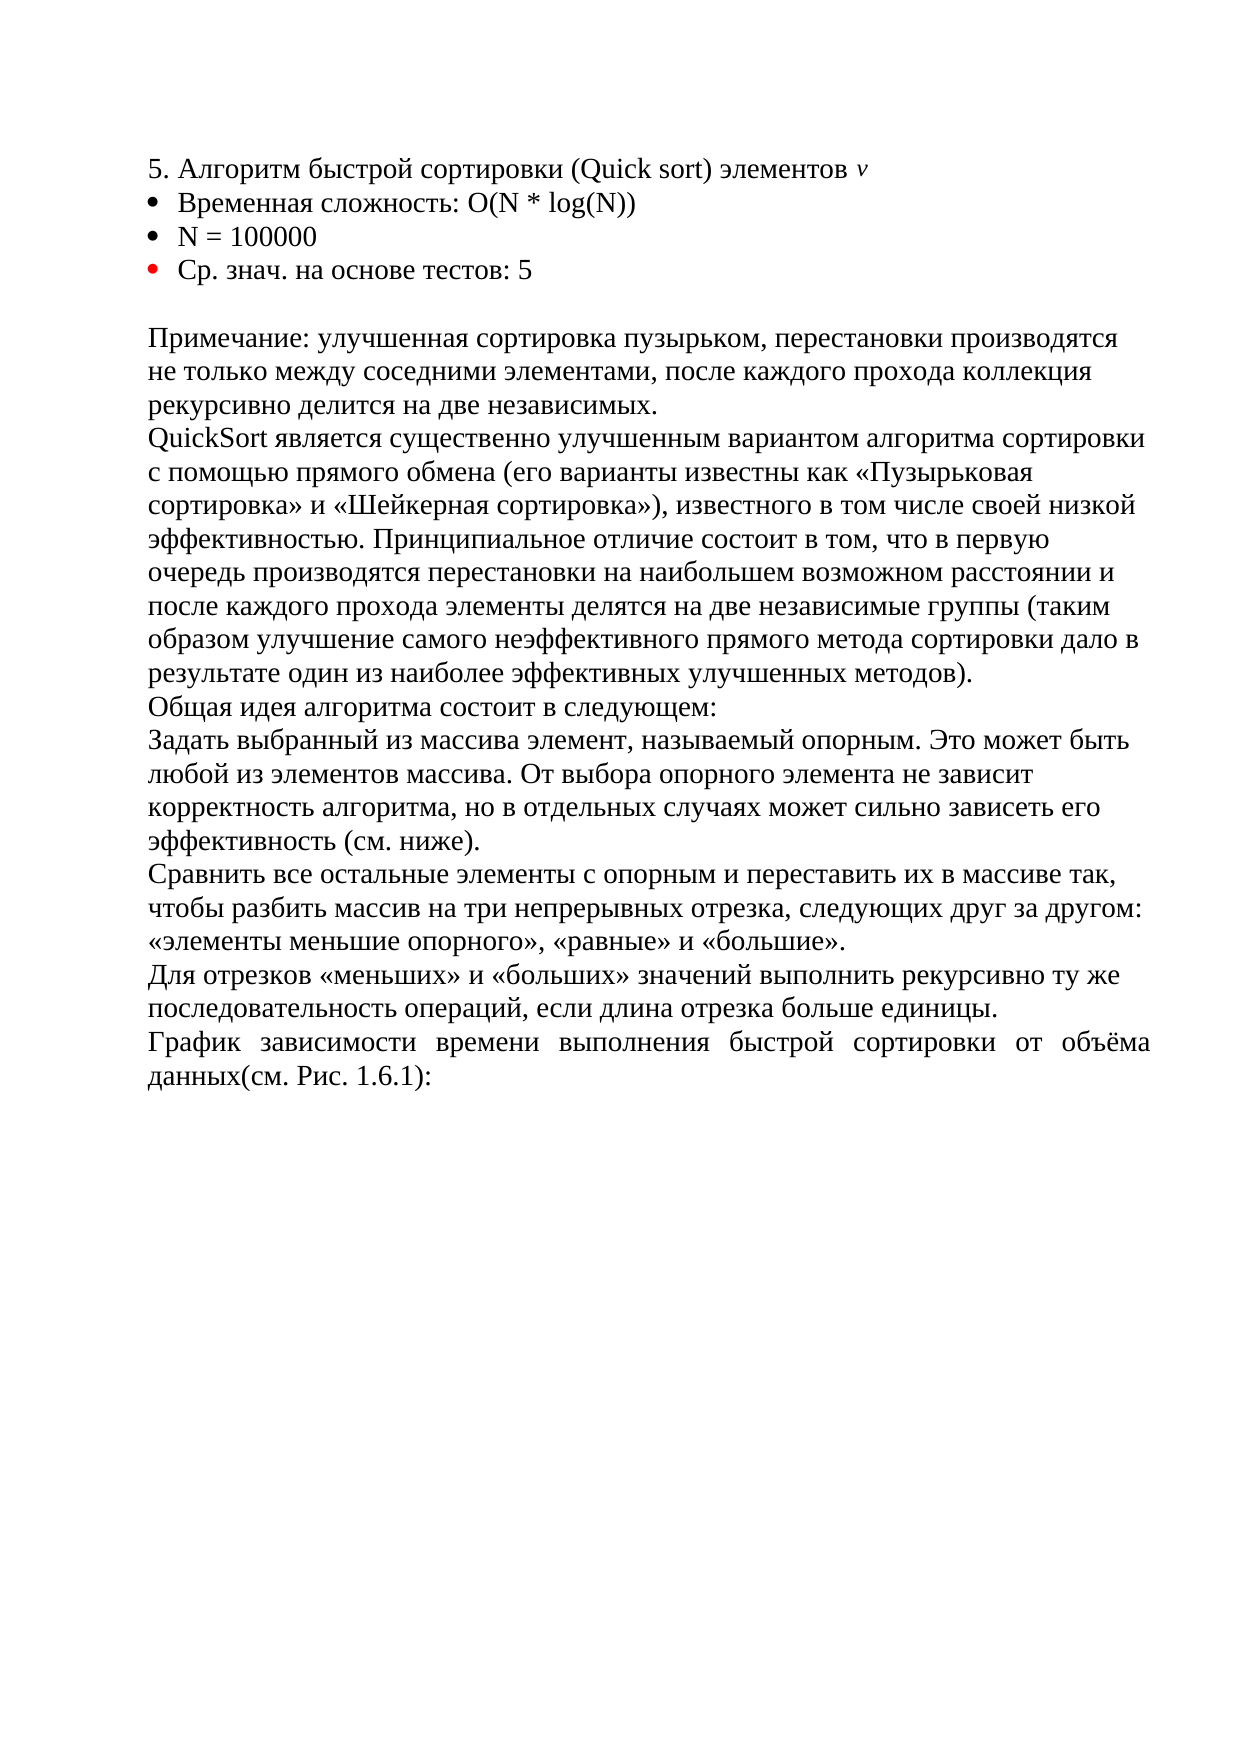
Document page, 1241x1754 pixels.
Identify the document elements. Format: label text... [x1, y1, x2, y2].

text Общая идея алгоритма состоит в следующем: [148, 689, 1152, 722]
list Алгоритм быстрой сортировки (Quick sort) элементов [148, 152, 1152, 185]
list не только между соседними элементами, после каждого прохода коллекция [148, 353, 1152, 387]
list Временная сложность: O(N * log(N)) [148, 185, 1152, 219]
text Сравнить все остальные элементы с опорным и переставить их в массиве так, чтобы разбить массив на три непрерывных отрезка, следующих друг за другом: «элементы меньшие опорного», «равные» и «большие». [148, 856, 1152, 957]
list Ср. знач. на основе тестов: 5 [148, 252, 1152, 286]
list Примечание: улучшенная сортировка пузырьком, перестановки производятся [148, 320, 1152, 353]
text График зависимости времени выполнения быстрой сортировки от объёма данных(см. Рис. 1.6.1): [148, 1024, 1152, 1091]
text QuickSort является существенно улучшенным вариантом алгоритма сортировки с помощью прямого обмена (его варианты известны как «Пузырьковая сортировка» и «Шейкерная сортировка»), известного в том числе своей низкой эффективностью. Принципиальное отличие состоит в том, что в первую очередь производятся перестановки на наибольшем возможном расстоянии и после каждого прохода элементы делятся на две независимые группы (таким образом улучшение самого неэффективного прямого метода сортировки дало в результате один из наиболее эффективных улучшенных методов). [148, 420, 1152, 689]
text Задать выбранный из массива элемент, называемый опорным. Это может быть любой из элементов массива. От выбора опорного элемента не зависит корректность алгоритма, но в отдельных случаях может сильно зависеть его эффективность (см. ниже). [148, 722, 1152, 856]
list N = 100000 [148, 219, 1152, 252]
list рекурсивно делится на две независимых. [148, 387, 1152, 420]
text Для отрезков «меньших» и «больших» значений выполнить рекурсивно ту же последовательность операций, если длина отрезка больше единицы. [148, 957, 1152, 1024]
